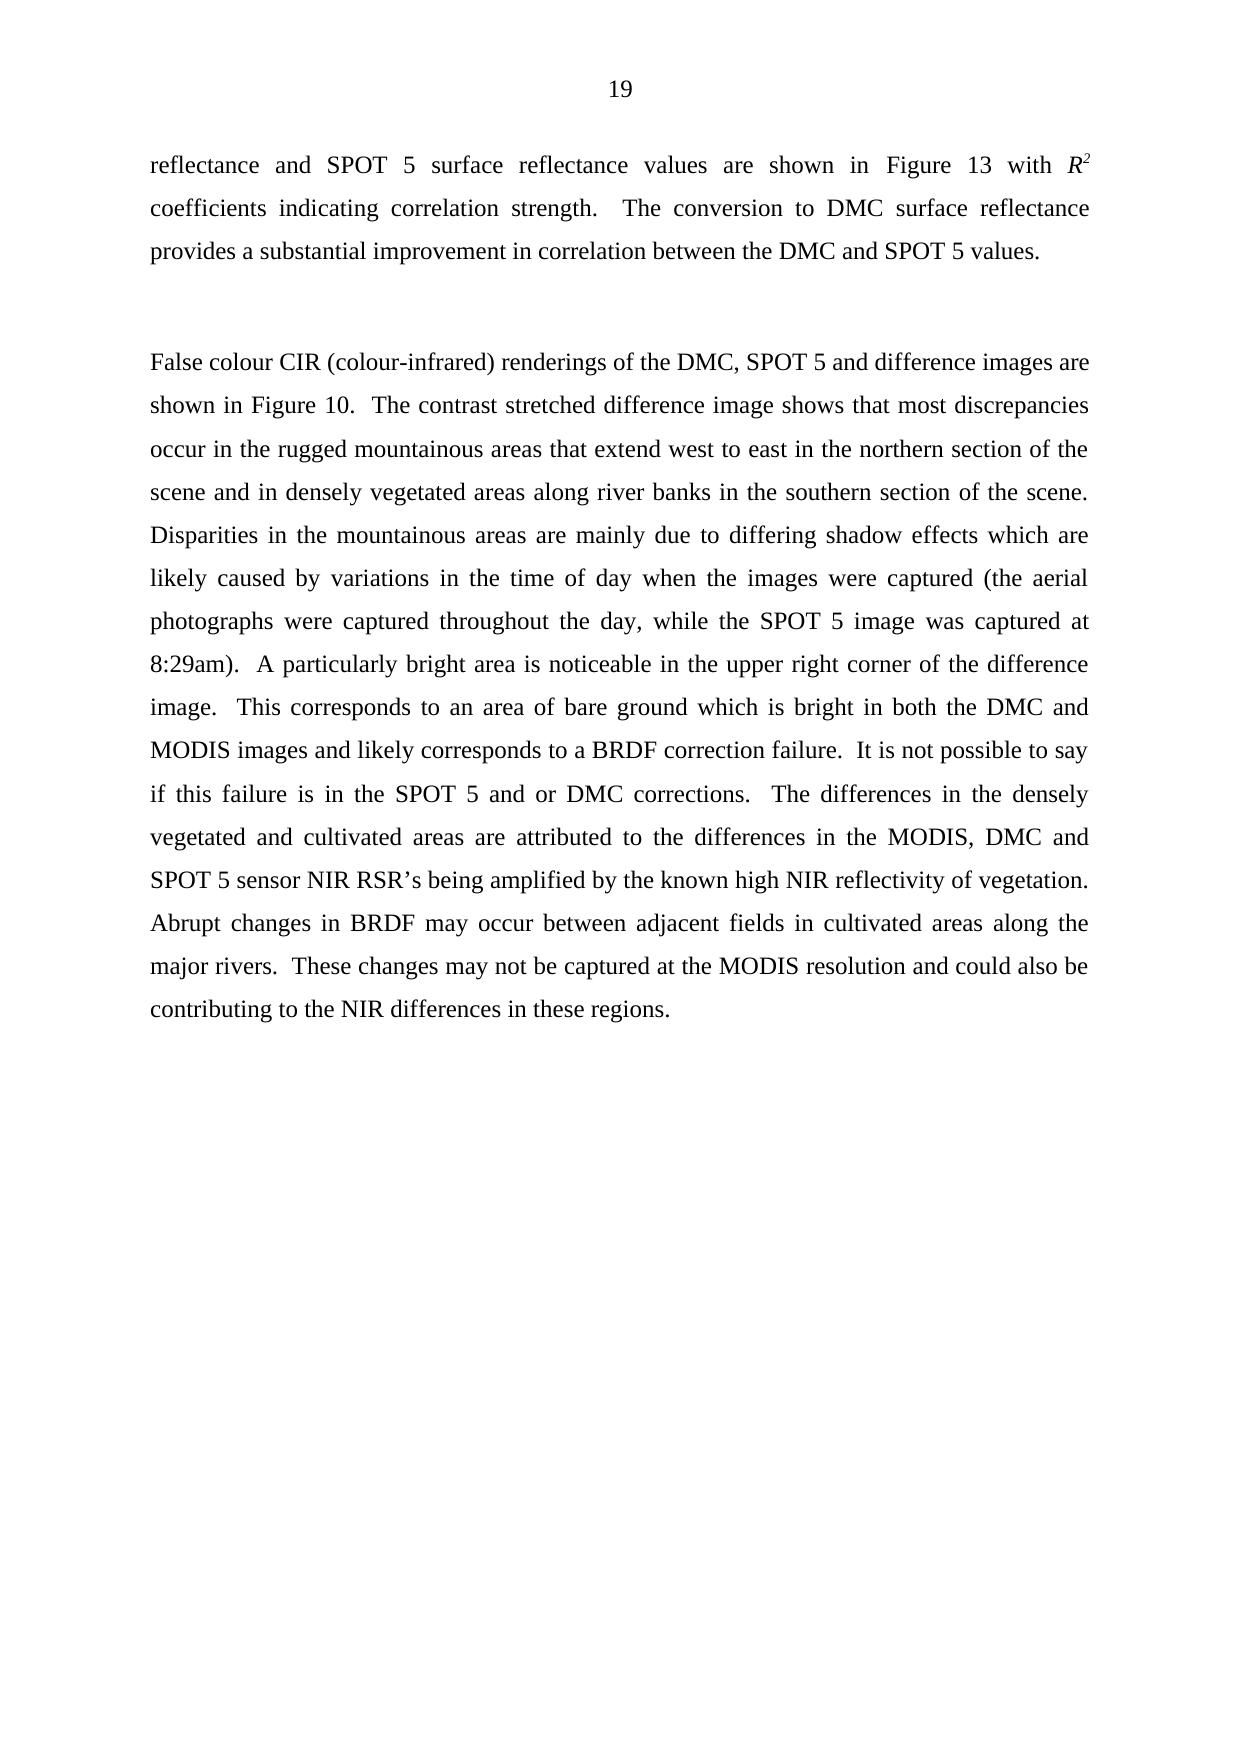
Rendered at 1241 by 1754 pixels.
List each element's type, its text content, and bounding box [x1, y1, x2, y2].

text False colour CIR (colour-infrared) renderings of the DMC, SPOT 5 and difference images are shown in Figure 10. The contrast stretched difference image shows that most discrepancies occur in the rugged mountainous areas that extend west to east in the northern section of the scene and in densely vegetated areas along river banks in the southern section of the scene. Disparities in the mountainous areas are mainly due to differing shadow effects which are likely caused by variations in the time of day when the images were captured (the aerial photographs were captured throughout the day, while the SPOT 5 image was captured at 8:29am). A particularly bright area is noticeable in the upper right corner of the difference image. This corresponds to an area of bare ground which is bright in both the DMC and MODIS images and likely corresponds to a BRDF correction failure. It is not possible to say if this failure is in the SPOT 5 and or DMC corrections. The differences in the densely vegetated and cultivated areas are attributed to the differences in the MODIS, DMC and SPOT 5 sensor NIR RSR’s being amplified by the known high NIR reflectivity of vegetation. Abrupt changes in BRDF may occur between adjacent fields in cultivated areas along the major rivers. These changes may not be captured at the MODIS resolution and could also be contributing to the NIR differences in these regions. [150, 347, 1090, 1023]
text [150, 150, 1090, 265]
